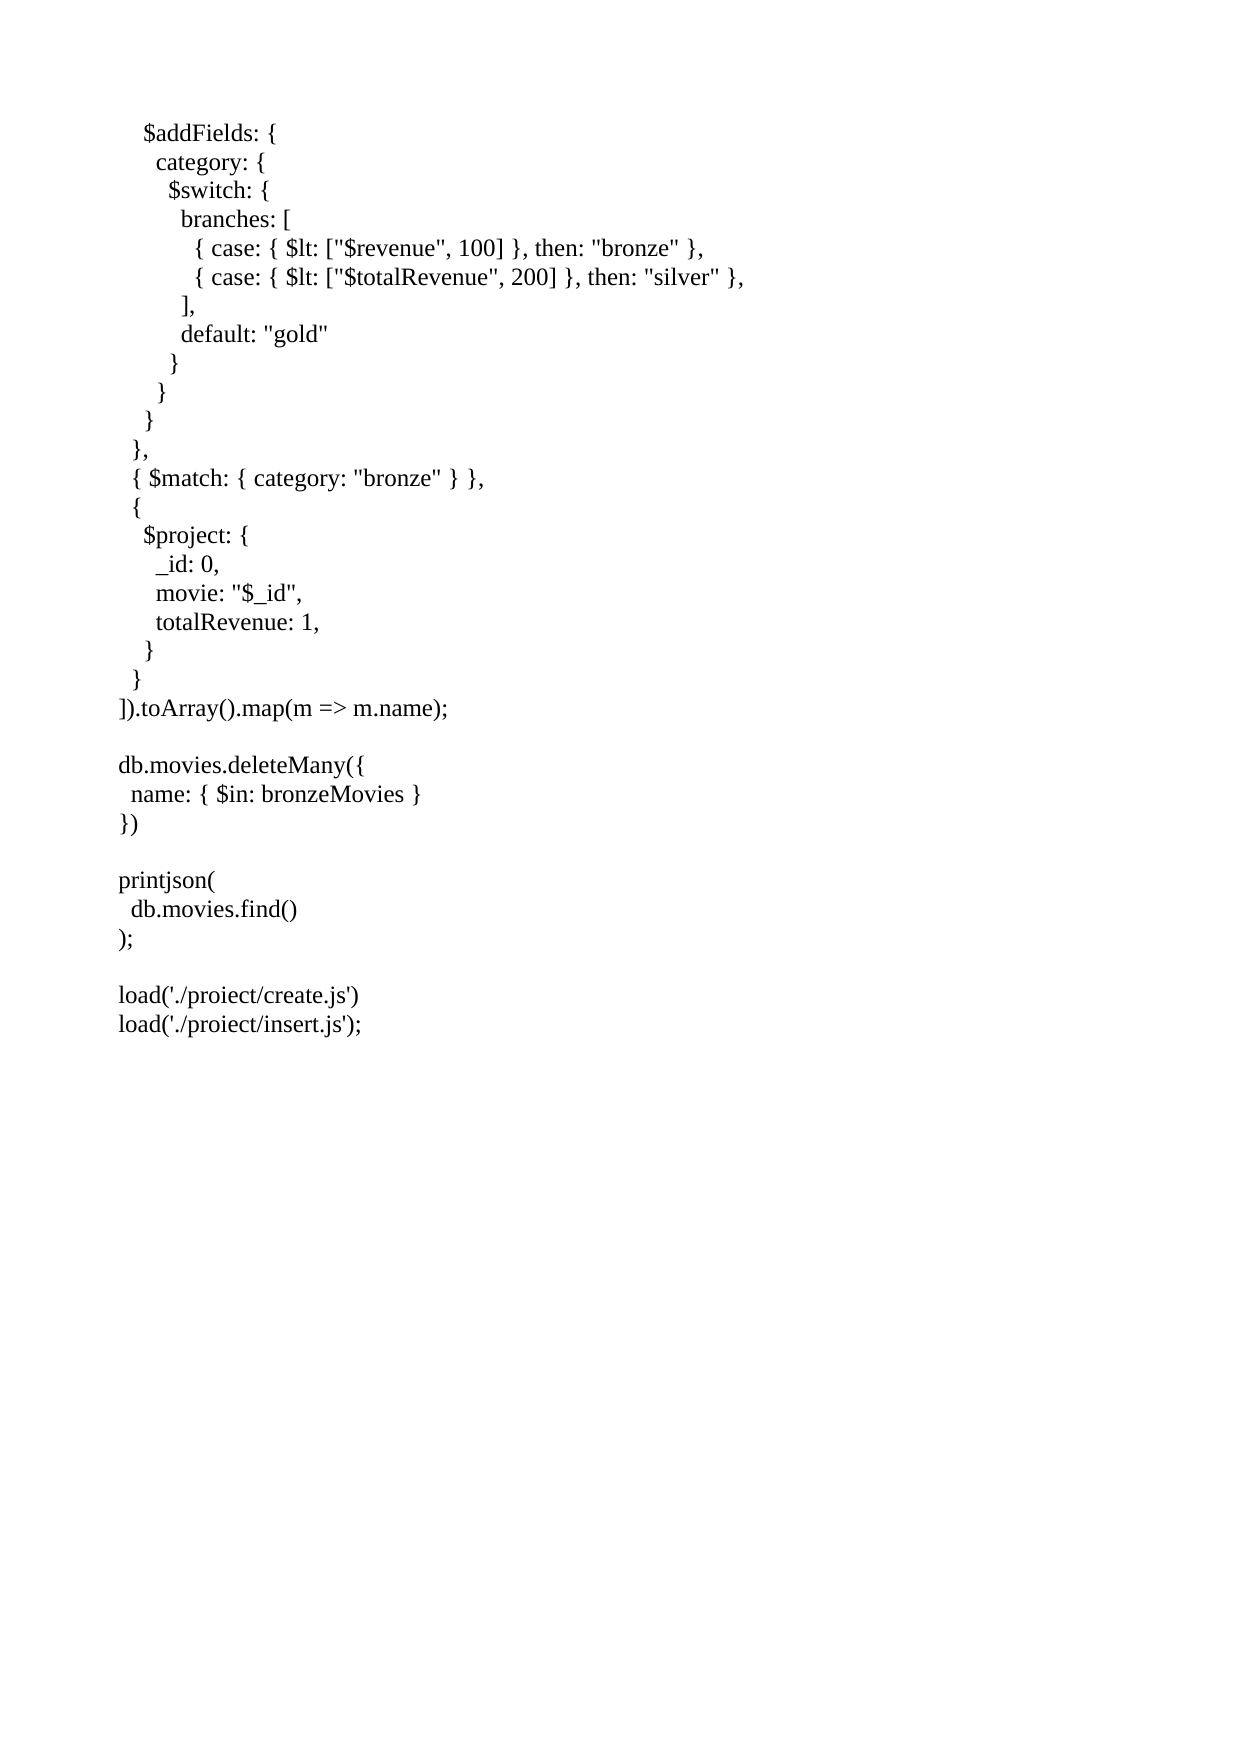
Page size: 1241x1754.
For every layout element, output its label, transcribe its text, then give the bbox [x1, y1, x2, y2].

text { $match: { category: "bronze" } }, [118, 463, 1122, 492]
text _id: 0, [118, 549, 1122, 578]
text { case: { $lt: ["$totalRevenue", 200] }, then: "silver" }, [118, 262, 1122, 291]
text $switch: { [118, 176, 1122, 204]
text { [118, 492, 1122, 521]
text } [118, 406, 1122, 434]
text category: { [118, 147, 1122, 176]
text }, [118, 434, 1122, 463]
text } [118, 348, 1122, 377]
text } [118, 377, 1122, 406]
text movie: "$_id", [118, 578, 1122, 607]
text ]).toArray().map(m => m.name); [118, 693, 1122, 722]
text $addFields: { [118, 118, 1122, 147]
text default: "gold" [118, 319, 1122, 348]
text totalRevenue: 1, [118, 607, 1122, 636]
text }) [118, 808, 1122, 837]
text } [118, 636, 1122, 664]
text load('./proiect/insert.js'); [118, 1009, 1122, 1038]
text $project: { [118, 521, 1122, 549]
text printjson( [118, 866, 1122, 894]
text } [118, 664, 1122, 693]
text ], [118, 291, 1122, 319]
text name: { $in: bronzeMovies } [118, 779, 1122, 808]
text branches: [ [118, 204, 1122, 233]
text db.movies.find() [118, 894, 1122, 923]
text { case: { $lt: ["$revenue", 100] }, then: "bronze" }, [118, 233, 1122, 262]
text load('./proiect/create.js') [118, 981, 1122, 1009]
text db.movies.deleteMany({ [118, 751, 1122, 779]
text ); [118, 923, 1122, 952]
